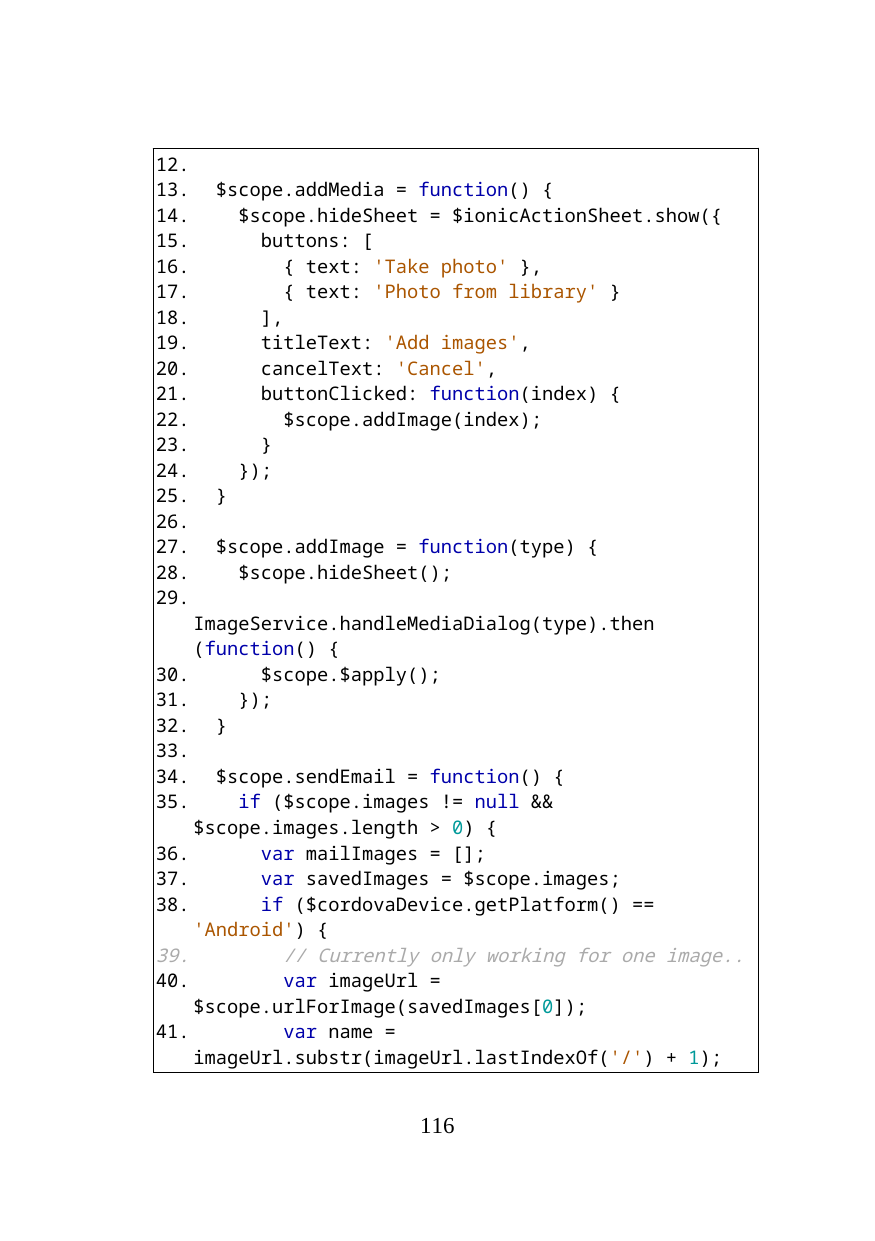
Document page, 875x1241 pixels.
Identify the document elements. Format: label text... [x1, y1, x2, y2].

list // Currently only working for one image.. [154, 939, 758, 964]
list var name = imageUrl.substr(imageUrl.lastIndexOf('/') + 1); [154, 1015, 758, 1072]
list buttonClicked: function(index) { [154, 377, 758, 403]
list ], [154, 301, 758, 326]
list buttons: [ [154, 224, 758, 250]
list var savedImages = $scope.images; [154, 862, 758, 888]
list if ($cordovaDevice.getPlatform() == 'Android') { [154, 888, 758, 939]
list var imageUrl = $scope.urlForImage(savedImages[0]); [154, 964, 758, 1015]
list cancelText: 'Cancel', [154, 352, 758, 377]
list $scope.addImage = function(type) { [154, 531, 758, 556]
list { text: 'Take photo' }, [154, 250, 758, 275]
list { text: 'Photo from library' } [154, 275, 758, 301]
list $scope.sendEmail = function() { [154, 760, 758, 786]
list var mailImages = []; [154, 837, 758, 862]
list $scope.hideSheet = $ionicActionSheet.show({ [154, 199, 758, 224]
list $scope.addMedia = function() { [154, 173, 758, 199]
list }); [154, 454, 758, 479]
list ImageService.handleMediaDialog(type).then(function() { [154, 582, 758, 658]
list titleText: 'Add images', [154, 326, 758, 352]
list $scope.addImage(index); [154, 403, 758, 428]
list $scope.hideSheet(); [154, 556, 758, 582]
list $scope.$apply(); [154, 658, 758, 684]
list } [154, 479, 758, 508]
list if ($scope.images != null && $scope.images.length > 0) { [154, 786, 758, 837]
list } [154, 709, 758, 738]
list }); [154, 684, 758, 709]
list } [154, 428, 758, 454]
